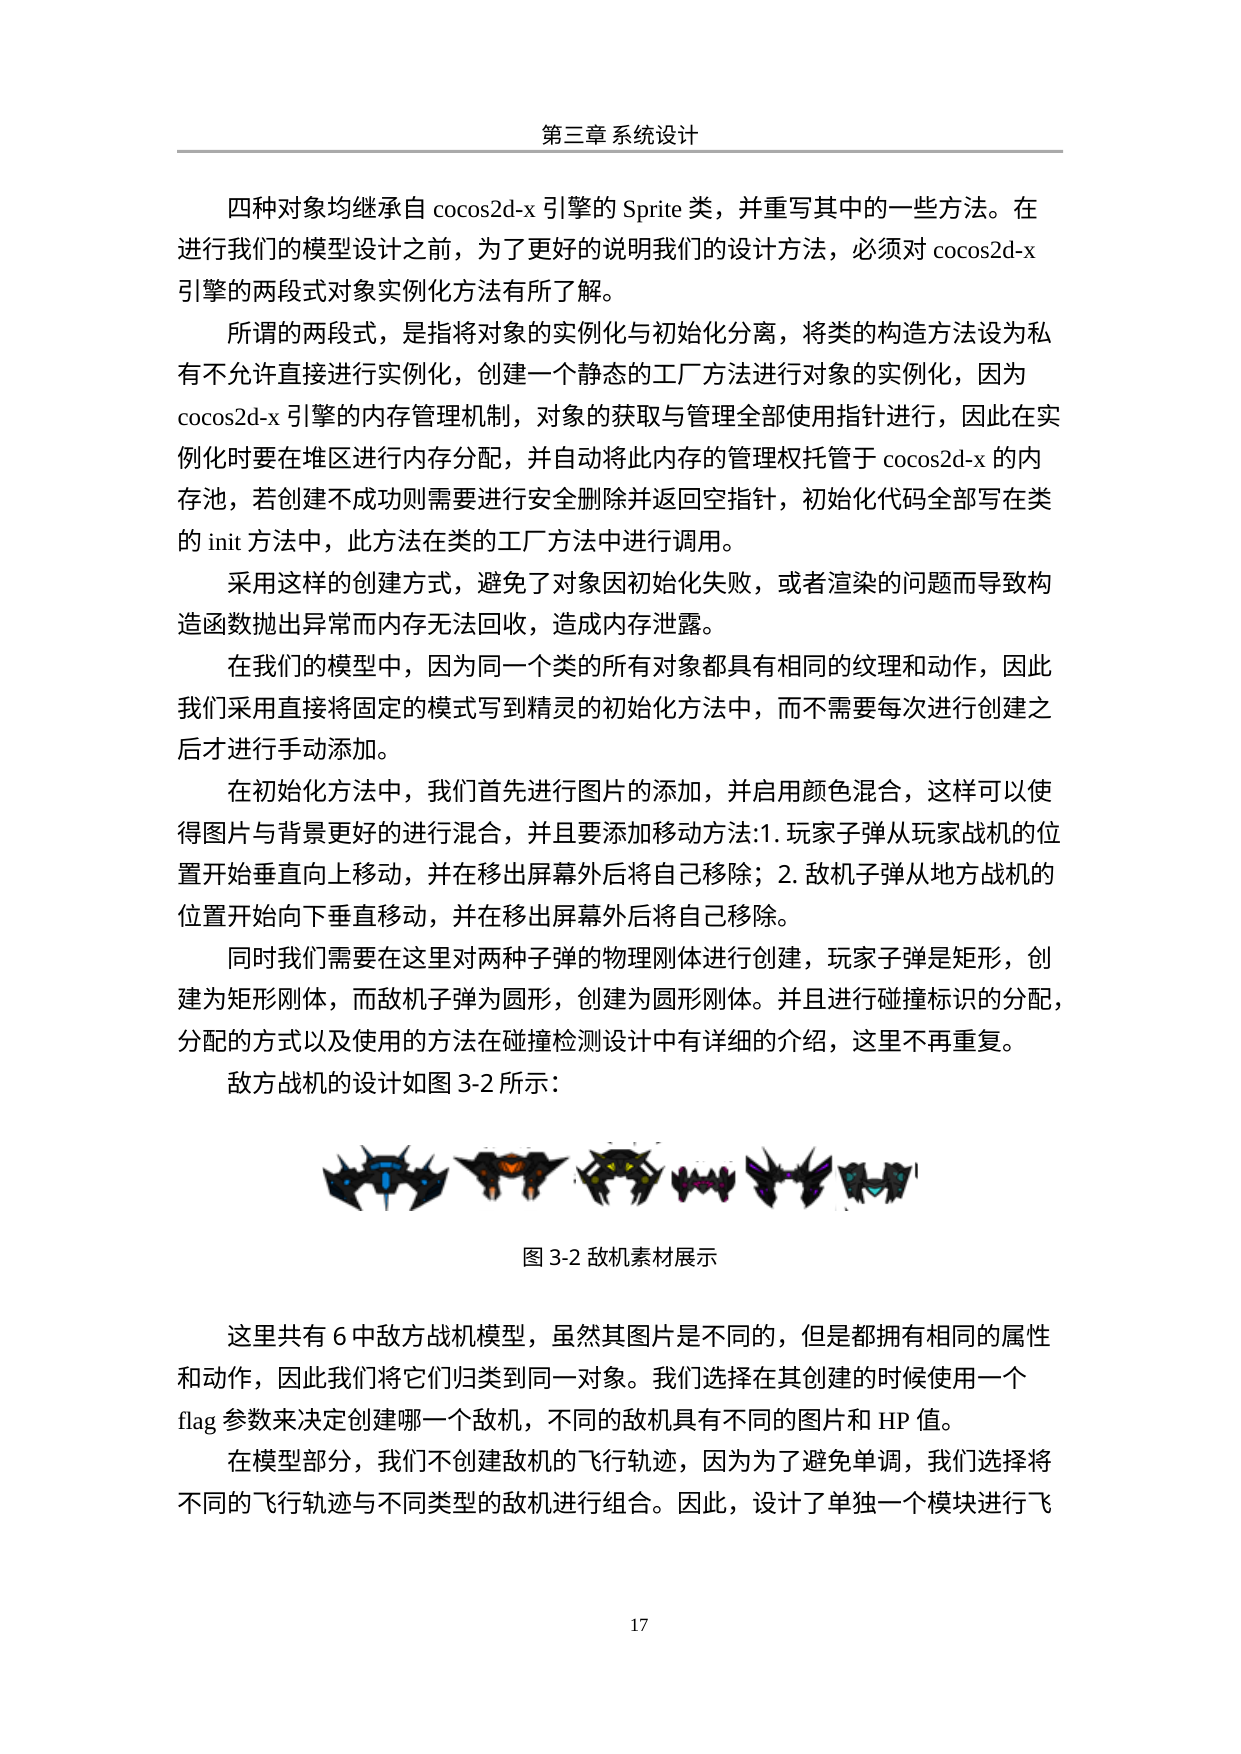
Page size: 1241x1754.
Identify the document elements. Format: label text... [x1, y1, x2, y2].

text 同时我们需要在这里对两种子弹的物理刚体进行创建，玩家子弹是矩形，创建为矩形刚体，而敌机子弹为圆形，创建为圆形刚体。并且进行碰撞标识的分配，分配的方式以及使用的方法在碰撞检测设计中有详细的介绍，这里不再重复。 [177, 934, 1063, 1059]
text 在我们的模型中，因为同一个类的所有对象都具有相同的纹理和动作，因此我们采用直接将固定的模式写到精灵的初始化方法中，而不需要每次进行创建之后才进行手动添加。 [177, 642, 1063, 767]
text 在初始化方法中，我们首先进行图片的添加，并启用颜色混合，这样可以使得图片与背景更好的进行混合，并且要添加移动方法:1. 玩家子弹从玩家战机的位置开始垂直向上移动，并在移出屏幕外后将自己移除；2. 敌机子弹从地方战机的位置开始向下垂直移动，并在移出屏幕外后将自己移除。 [177, 767, 1063, 934]
text 敌方战机的设计如图3-2所示： [177, 1059, 1063, 1101]
text 所谓的两段式，是指将对象的实例化与初始化分离，将类的构造方法设为私有不允许直接进行实例化，创建一个静态的工厂方法进行对象的实例化，因为 cocos2d-x 引擎的内存管理机制，对象的获取与管理全部使用指针进行，因此在实例化时要在堆区进行内存分配，并自动将此内存的管理权托管于 cocos2d-x 的内存池，若创建不成功则需要进行安全删除并返回空指针，初始化代码全部写在类的 init 方法中，此方法在类的工厂方法中进行调用。 [177, 309, 1063, 559]
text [177, 1437, 1063, 1521]
picture [322, 1142, 918, 1211]
text 四种对象均继承自 cocos2d-x 引擎的 Sprite 类，并重写其中的一些方法。在进行我们的模型设计之前，为了更好的说明我们的设计方法，必须对 cocos2d-x 引擎的两段式对象实例化方法有所了解。 [177, 184, 1063, 309]
text 采用这样的创建方式，避免了对象因初始化失败，或者渲染的问题而导致构造函数抛出异常而内存无法回收，造成内存泄露。 [177, 559, 1063, 642]
text 图 3-2 敌机素材展示 [177, 1240, 1063, 1272]
text 这里共有6中敌方战机模型，虽然其图片是不同的，但是都拥有相同的属性和动作，因此我们将它们归类到同一对象。我们选择在其创建的时候使用一个 flag 参数来决定创建哪一个敌机，不同的敌机具有不同的图片和 HP 值。 [177, 1312, 1063, 1437]
